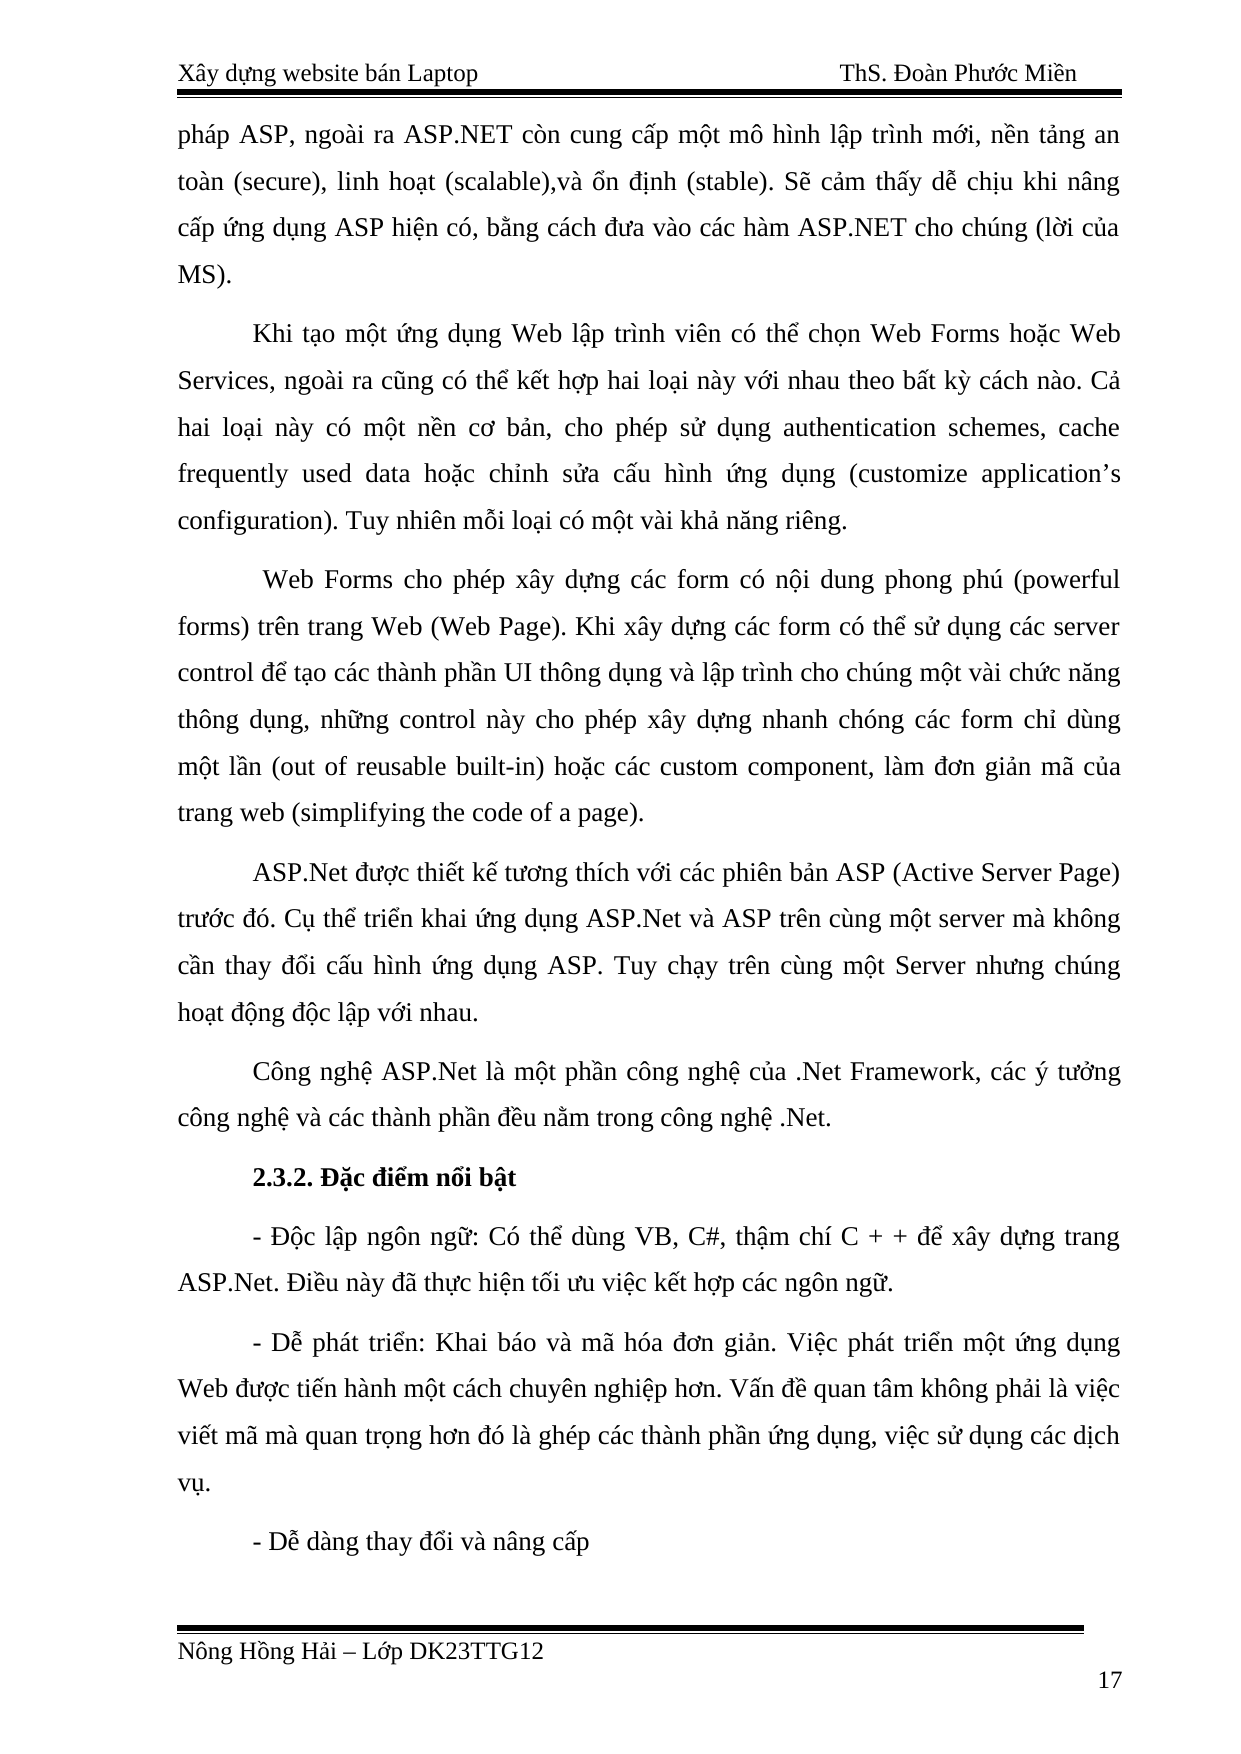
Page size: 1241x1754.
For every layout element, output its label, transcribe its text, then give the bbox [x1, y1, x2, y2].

text Web Forms cho phép xây dựng các form có nội dung phong phú (powerful forms) trên trang Web (Web Page). Khi xây dựng các form có thể sử dụng các server control để tạo các thành phần UI thông dụng và lập trình cho chúng một vài chức năng thông dụng, những control này cho phép xây dựng nhanh chóng các form chỉ dùng một lần (out of reusable built-in) hoặc các custom component, làm đơn giản mã của trang web (simplifying the code of a page). [177, 563, 1122, 828]
text ASP.Net được thiết kế tương thích với các phiên bản ASP (Active Server Page) trước đó. Cụ thể triển khai ứng dụng ASP.Net và ASP trên cùng một server mà không cần thay đổi cấu hình ứng dụng ASP. Tuy chạy trên cùng một Server nhưng chúng hoạt động độc lập với nhau. [177, 856, 1122, 1027]
text Công nghệ ASP.Net là một phần công nghệ của .Net Framework, các ý tưởng công nghệ và các thành phần đều nằm trong công nghệ .Net. [177, 1055, 1122, 1133]
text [177, 118, 1122, 289]
text - Dễ phát triển: Khai báo và mã hóa đơn giản. Việc phát triển một ứng dụng Web được tiến hành một cách chuyên nghiệp hơn. Vấn đề quan tâm không phải là việc viết mã mà quan trọng hơn đó là ghép các thành phần ứng dụng, việc sử dụng các dịch vụ. [177, 1326, 1122, 1497]
subtitle 2.3.2. Đặc điểm nổi bật [177, 1161, 1122, 1192]
text - Độc lập ngôn ngữ: Có thể dùng VB, C#, thậm chí C + + để xây dựng trang ASP.Net. Điều này đã thực hiện tối ưu việc kết hợp các ngôn ngữ. [177, 1220, 1122, 1298]
text - Dễ dàng thay đổi và nâng cấp [177, 1525, 1122, 1556]
text Khi tạo một ứng dụng Web lập trình viên có thể chọn Web Forms hoặc Web Services, ngoài ra cũng có thể kết hợp hai loại này với nhau theo bất kỳ cách nào. Cả hai loại này có một nền cơ bản, cho phép sử dụng authentication schemes, cache frequently used data hoặc chỉnh sửa cấu hình ứng dụng (customize application’s configuration). Tuy nhiên mỗi loại có một vài khả năng riêng. [177, 317, 1122, 535]
